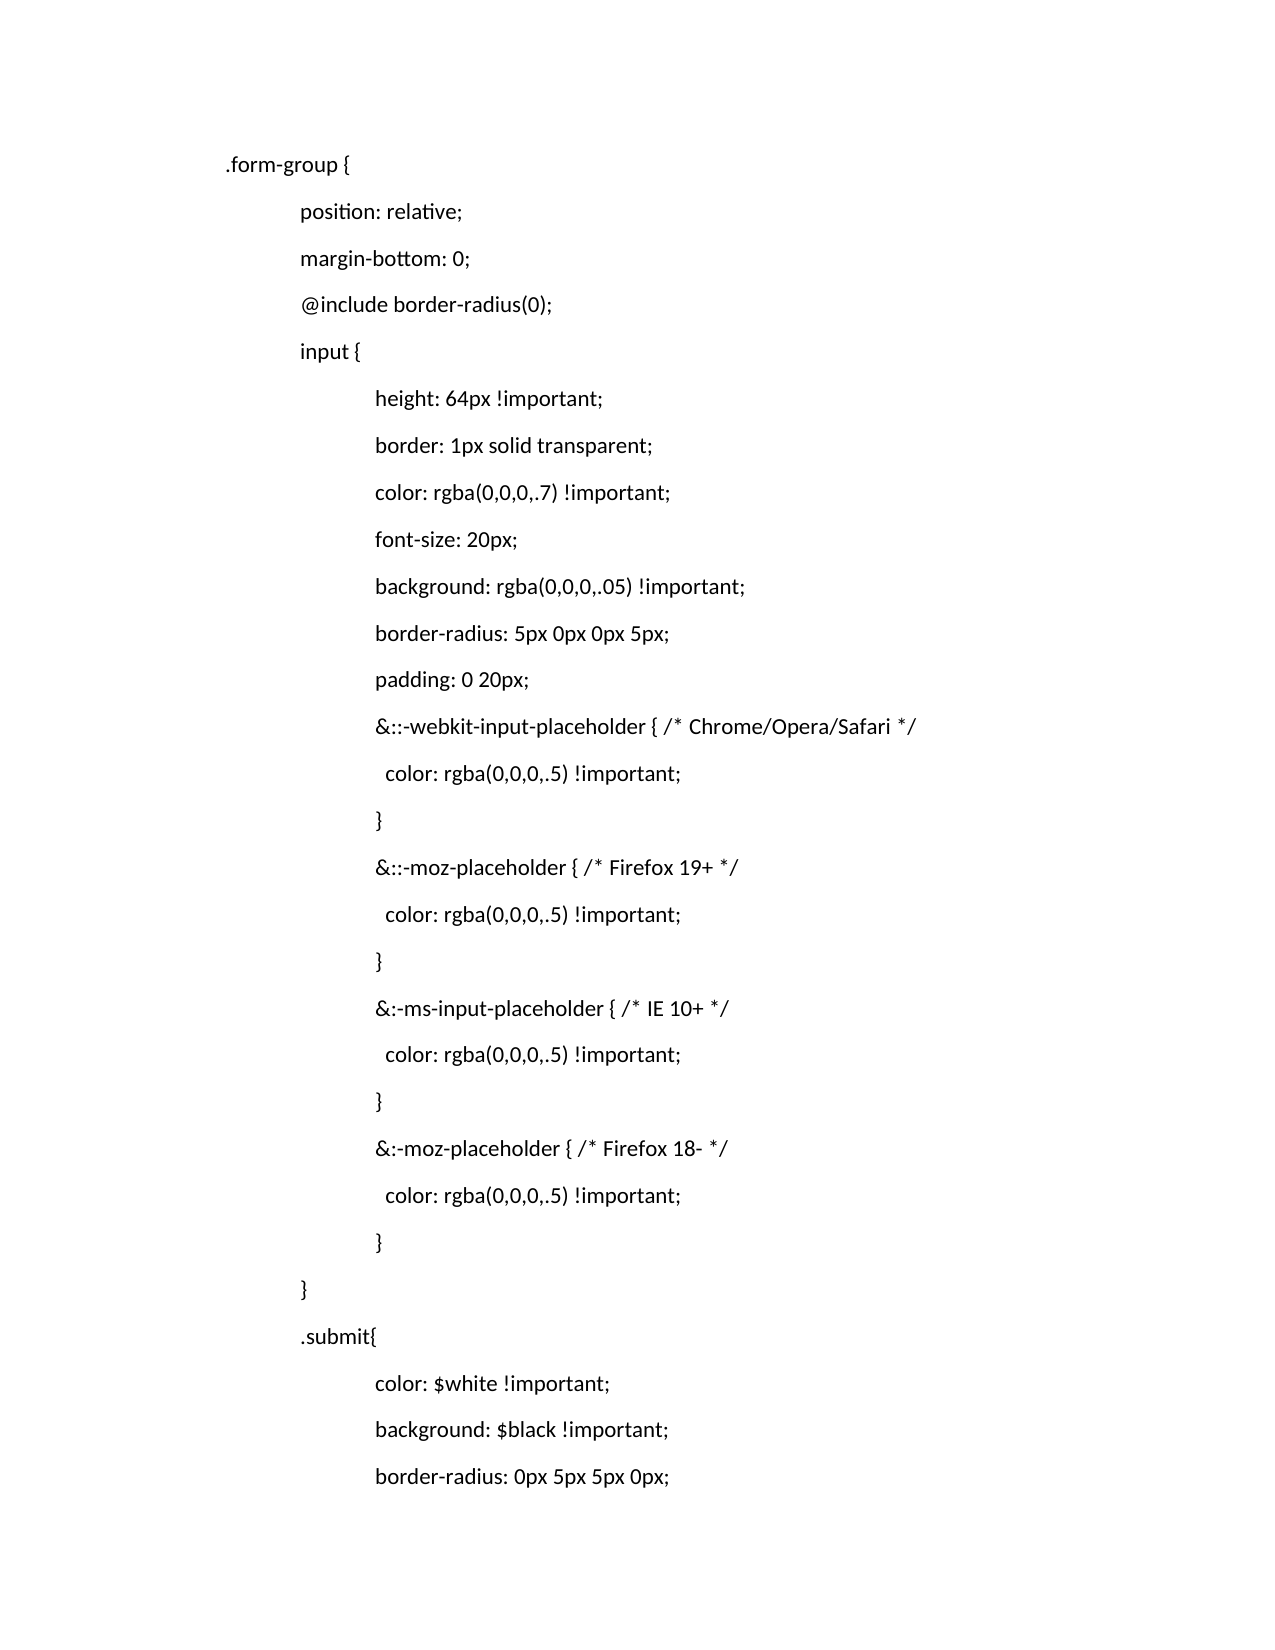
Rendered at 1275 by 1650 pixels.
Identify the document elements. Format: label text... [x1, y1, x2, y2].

text border-radius: 5px 0px 0px 5px; [150, 619, 1125, 647]
text background: rgba(0,0,0,.05) !important; [150, 572, 1125, 600]
text border-radius: 0px 5px 5px 0px; [150, 1462, 1125, 1491]
text } [150, 1087, 1125, 1116]
text .submit{ [150, 1322, 1125, 1350]
text &::-moz-placeholder { /* Firefox 19+ */ [150, 853, 1125, 881]
text &::-webkit-input-placeholder { /* Chrome/Opera/Safari */ [150, 712, 1125, 741]
text padding: 0 20px; [150, 666, 1125, 694]
text } [150, 1275, 1125, 1303]
text border: 1px solid transparent; [150, 431, 1125, 459]
text &:-ms-input-placeholder { /* IE 10+ */ [150, 994, 1125, 1022]
text color: rgba(0,0,0,.5) !important; [150, 1181, 1125, 1209]
text color: $white !important; [150, 1369, 1125, 1397]
text position: relative; [150, 197, 1125, 225]
text color: rgba(0,0,0,.7) !important; [150, 478, 1125, 506]
text margin-bottom: 0; [150, 244, 1125, 272]
text color: rgba(0,0,0,.5) !important; [150, 1041, 1125, 1069]
text &:-moz-placeholder { /* Firefox 18- */ [150, 1134, 1125, 1162]
text font-size: 20px; [150, 525, 1125, 553]
text color: rgba(0,0,0,.5) !important; [150, 900, 1125, 928]
text color: rgba(0,0,0,.5) !important; [150, 759, 1125, 787]
text @include border-radius(0); [150, 291, 1125, 319]
text input { [150, 337, 1125, 366]
text height: 64px !important; [150, 384, 1125, 412]
text } [150, 806, 1125, 834]
text .form-group { [150, 150, 1125, 178]
text } [150, 947, 1125, 975]
text background: $black !important; [150, 1416, 1125, 1444]
text } [150, 1228, 1125, 1256]
